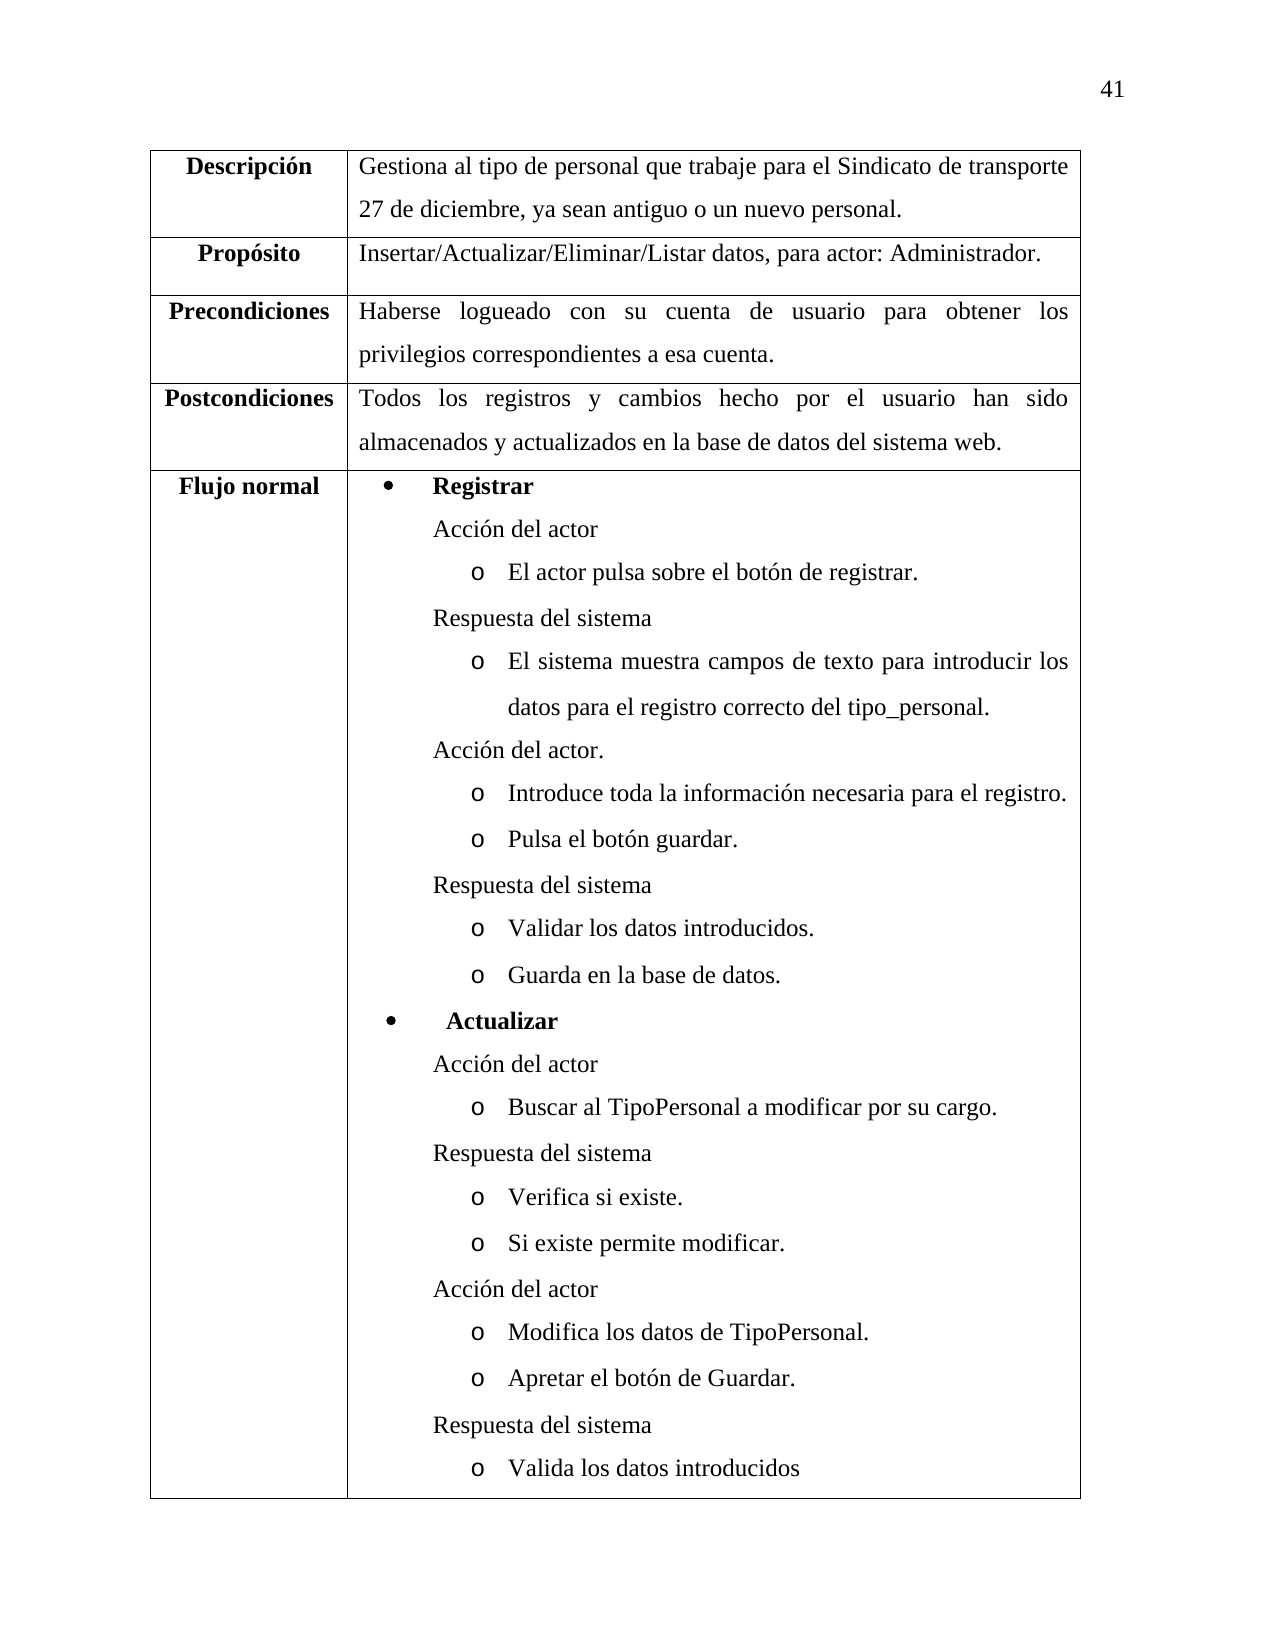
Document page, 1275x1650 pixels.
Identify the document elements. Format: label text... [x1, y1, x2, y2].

table_cell Precondiciones [151, 296, 347, 382]
table_cell Haberse logueado con su cuenta de usuario para obtener los privilegios correspondientes a esa cuenta. [348, 296, 1080, 382]
table_cell Todos los registros y cambios hecho por el usuario han sido almacenados y actualizados en la base de datos del sistema web. [348, 384, 1080, 470]
table_cell Gestiona al tipo de personal que trabaje para el Sindicato de transporte 27 de diciembre, ya sean antiguo o un nuevo personal. [348, 151, 1080, 237]
table_cell Flujo normal [151, 471, 347, 1498]
table_cell Propósito [151, 238, 347, 295]
table_cell Postcondiciones [151, 384, 347, 470]
table_cell Insertar/Actualizar/Eliminar/Listar datos, para actor: Administrador. [348, 238, 1080, 295]
table_cell Descripción [151, 151, 347, 237]
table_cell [348, 471, 1080, 1498]
